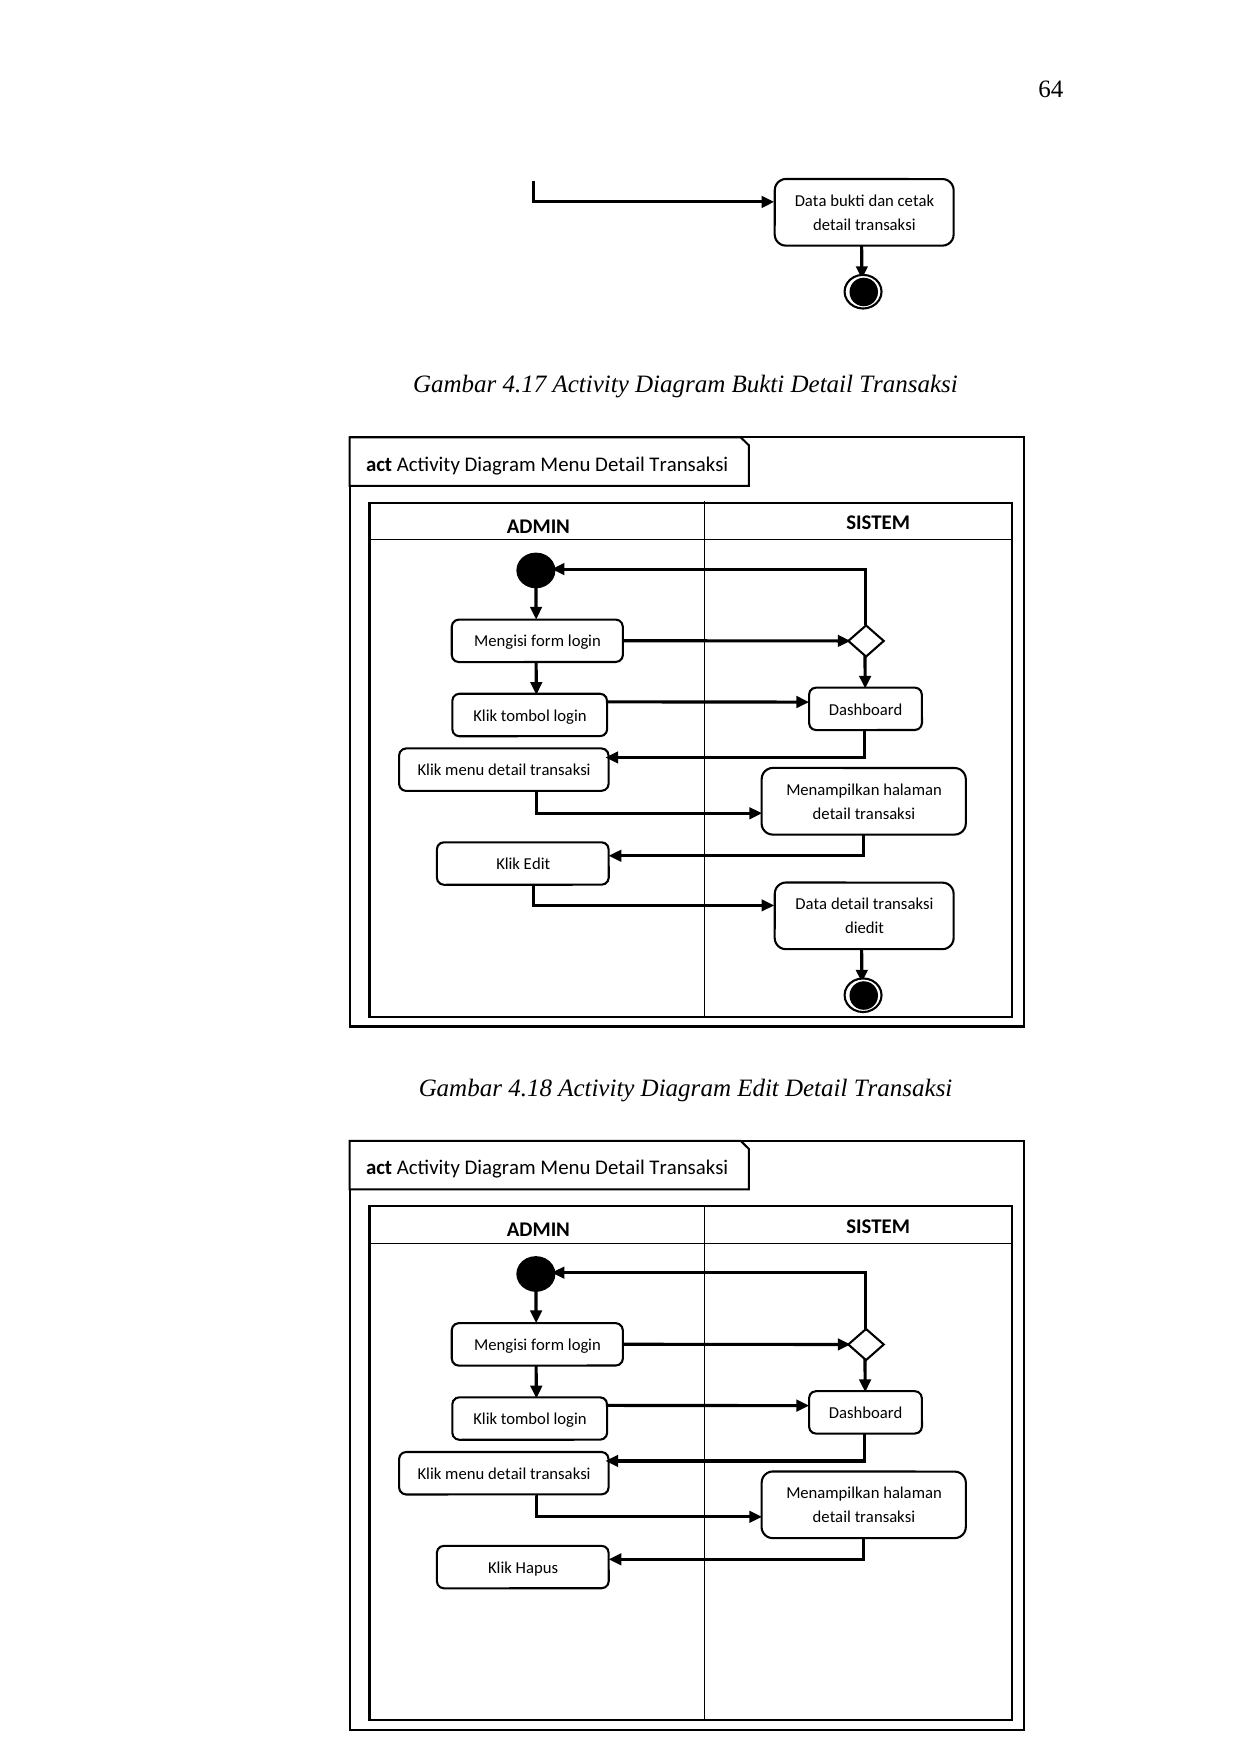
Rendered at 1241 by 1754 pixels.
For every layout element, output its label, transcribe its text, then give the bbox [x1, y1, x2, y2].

text Gambar 4.17 Activity Diagram Bukti Detail Transaksi [310, 369, 1063, 398]
text Gambar 4.18 Activity Diagram Edit Detail Transaksi [310, 1073, 1063, 1101]
